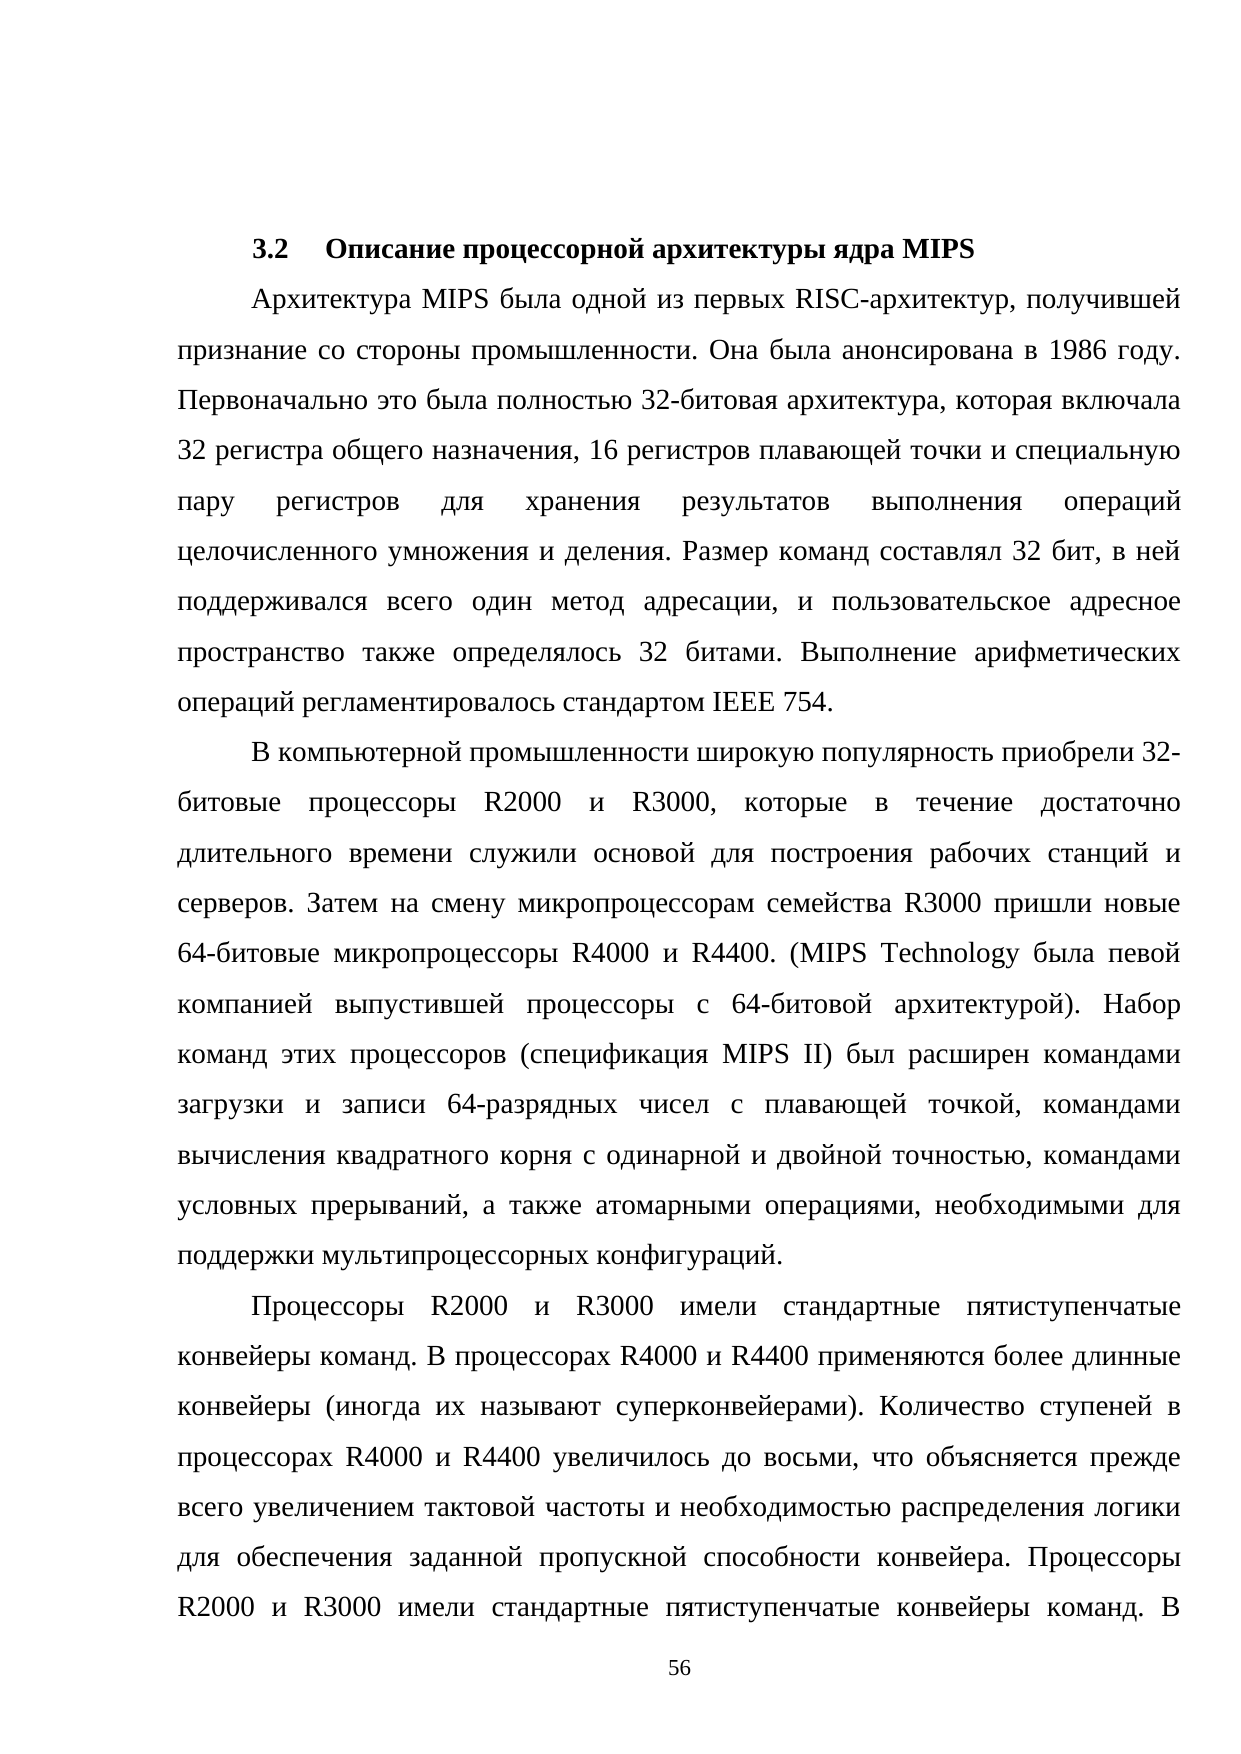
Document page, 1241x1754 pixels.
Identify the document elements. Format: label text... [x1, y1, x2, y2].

text Архитектура MIPS была одной из первых RISC-архитектур, получившей признание со стороны промышленности. Она была анонсирована в 1986 году. Первоначально это была полностью 32-битовая архитектура, которая включала 32 регистра общего назначения, 16 регистров плавающей точки и специальную пару регистров для хранения результатов выполнения операций целочисленного умножения и деления. Размер команд составлял 32 бит, в ней поддерживался всего один метод адресации, и пользовательское адресное пространство также определялось 32 битами. Выполнение арифметических операций регламентировалось стандартом IEEE 754. [177, 281, 1182, 717]
subtitle Описание процессорной архитектуры ядра MIPS [177, 231, 1182, 265]
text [177, 1288, 1182, 1623]
text В компьютерной промышленности широкую популярность приобрели 32-битовые процессоры R2000 и R3000, которые в течение достаточно длительного времени служили основой для построения рабочих станций и серверов. Затем на смену микропроцессорам семейства R3000 пришли новые 64-битовые микропроцессоры R4000 и R4400. (MIPS Technology была певой компанией выпустившей процессоры с 64-битовой архитектурой). Набор команд этих процессоров (спецификация MIPS II) был расширен командами загрузки и записи 64-разрядных чисел с плавающей точкой, командами вычисления квадратного корня с одинарной и двойной точностью, командами условных прерываний, а также атомарными операциями, необходимыми для поддержки мультипроцессорных конфигураций. [177, 734, 1182, 1271]
